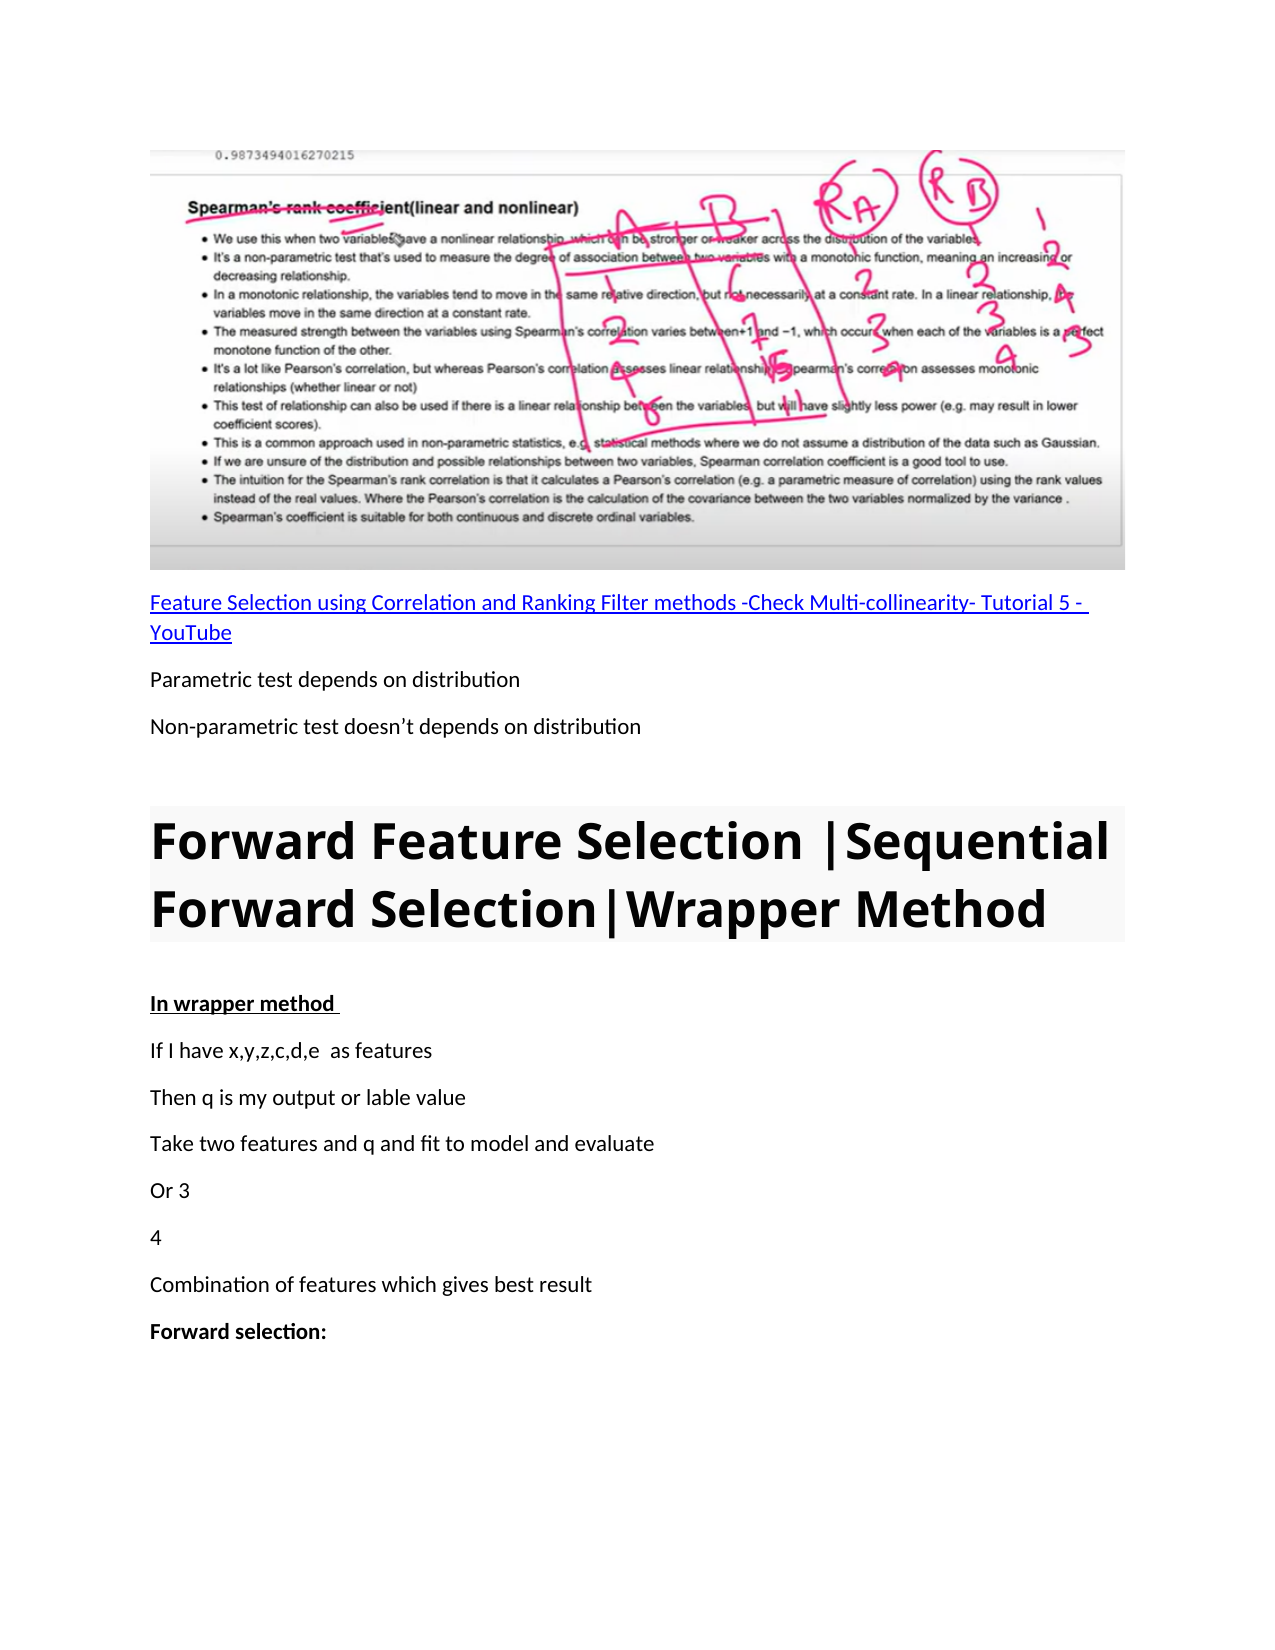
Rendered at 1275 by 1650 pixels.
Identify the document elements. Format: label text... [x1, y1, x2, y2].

text Then q is my output or lable value [150, 1083, 1125, 1111]
text In wrapper method [150, 989, 1125, 1017]
text If I have x,y,z,c,d,e as features [150, 1036, 1125, 1064]
picture [150, 150, 1125, 570]
text Or 3 [150, 1176, 1125, 1204]
text 4 [150, 1223, 1125, 1251]
text Feature Selection using Correlation and Ranking Filter methods -Check Multi-collinearity- Tutorial 5 - YouTube [150, 588, 1125, 646]
text Take two features and q and fit to model and evaluate [150, 1129, 1125, 1158]
text Combination of features which gives best result [150, 1270, 1125, 1298]
text Forward selection: [150, 1317, 1125, 1345]
text Parametric test depends on distribution [150, 665, 1125, 693]
text Forward Feature Selection |Sequential Forward Selection|Wrapper Method [150, 806, 1125, 942]
text Non-parametric test doesn’t depends on distribution [150, 712, 1125, 740]
